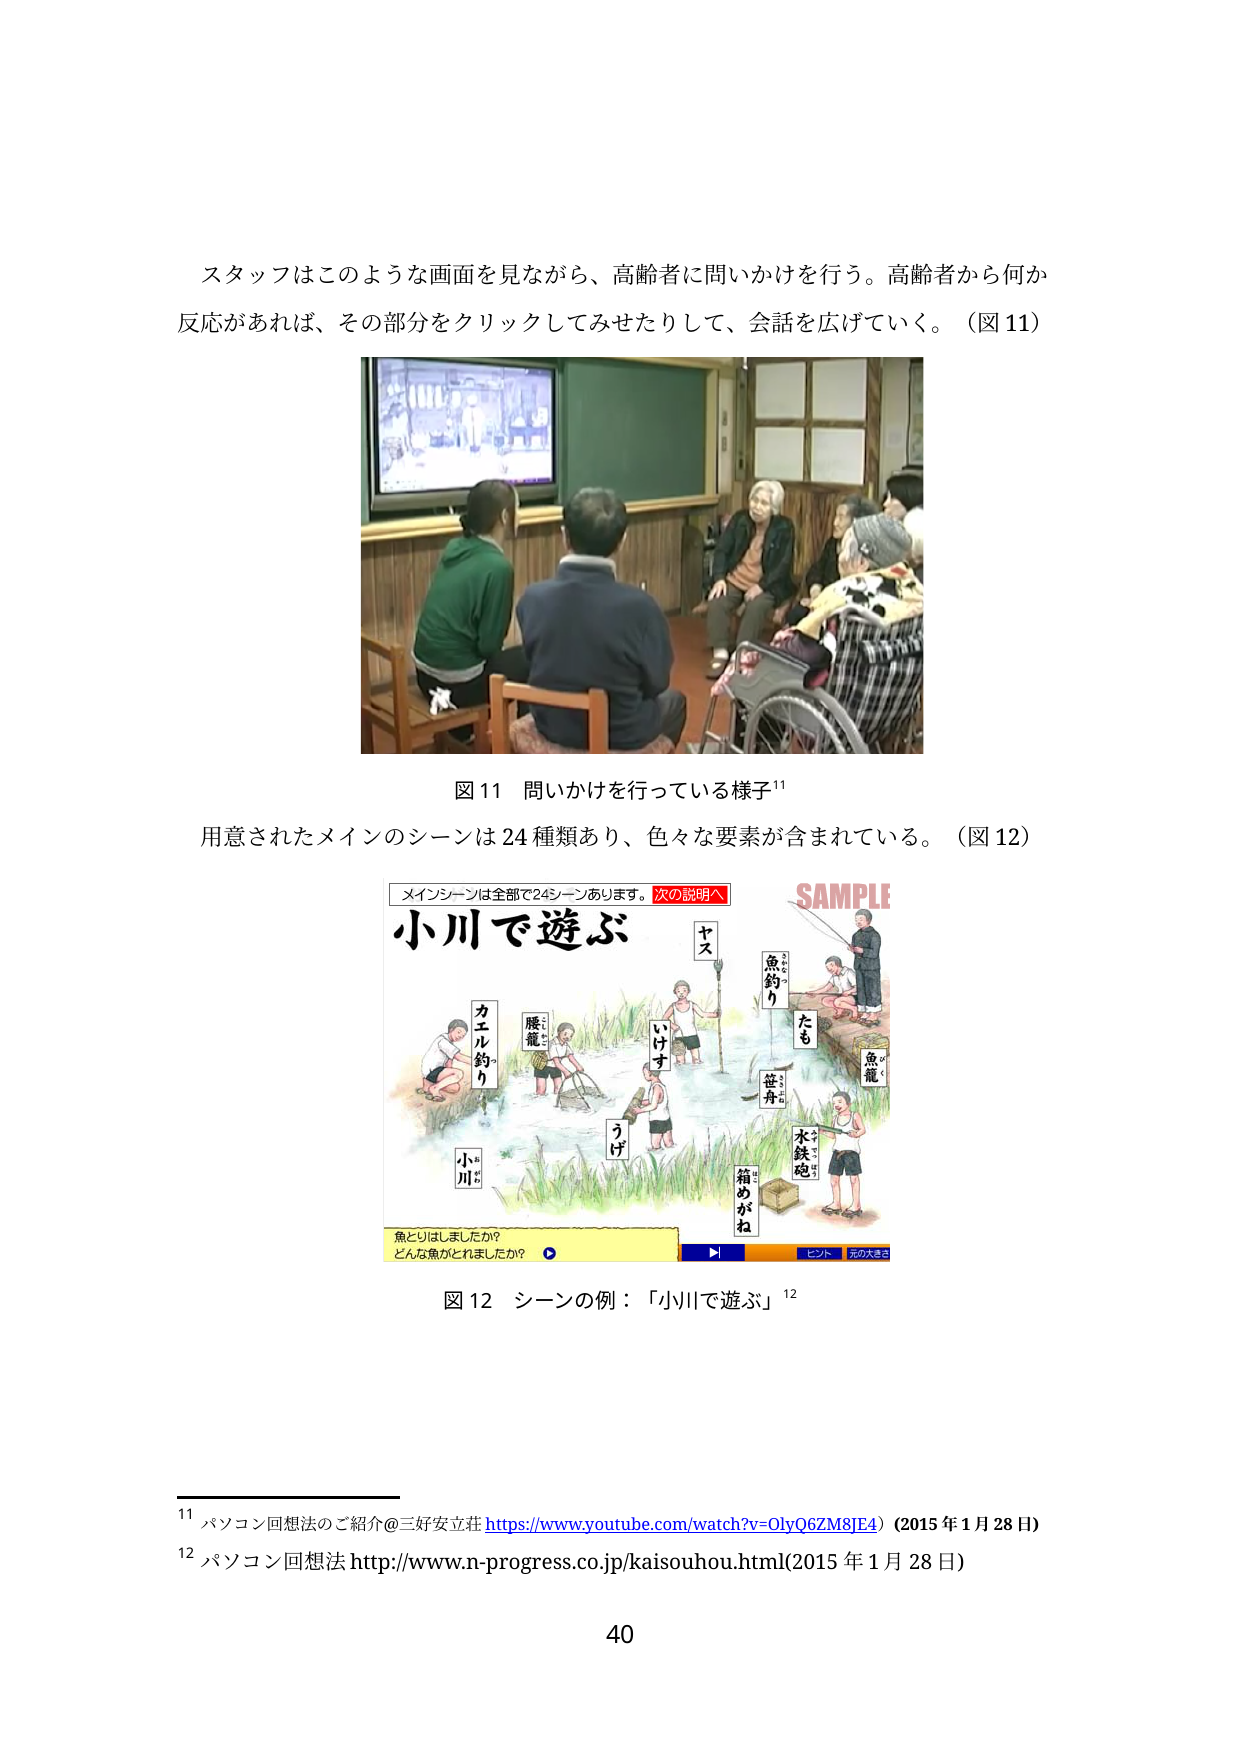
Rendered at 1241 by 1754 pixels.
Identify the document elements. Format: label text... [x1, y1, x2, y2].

picture [383, 878, 890, 1262]
picture [360, 357, 924, 754]
text 図11 問いかけを行っている様子 [177, 769, 1063, 811]
text 用意されたメインのシーンは24種類あり、色々な要素が含まれている。（図12） [177, 815, 1063, 857]
text 図12 シーンの例：「小川で遊ぶ」 [177, 1278, 1063, 1320]
text スタッフはこのような画面を見ながら、高齢者に問いかけを行う。高齢者から何か反応があれば、その部分をクリックしてみせたりして、会話を広げていく。（図11） [177, 253, 1063, 342]
